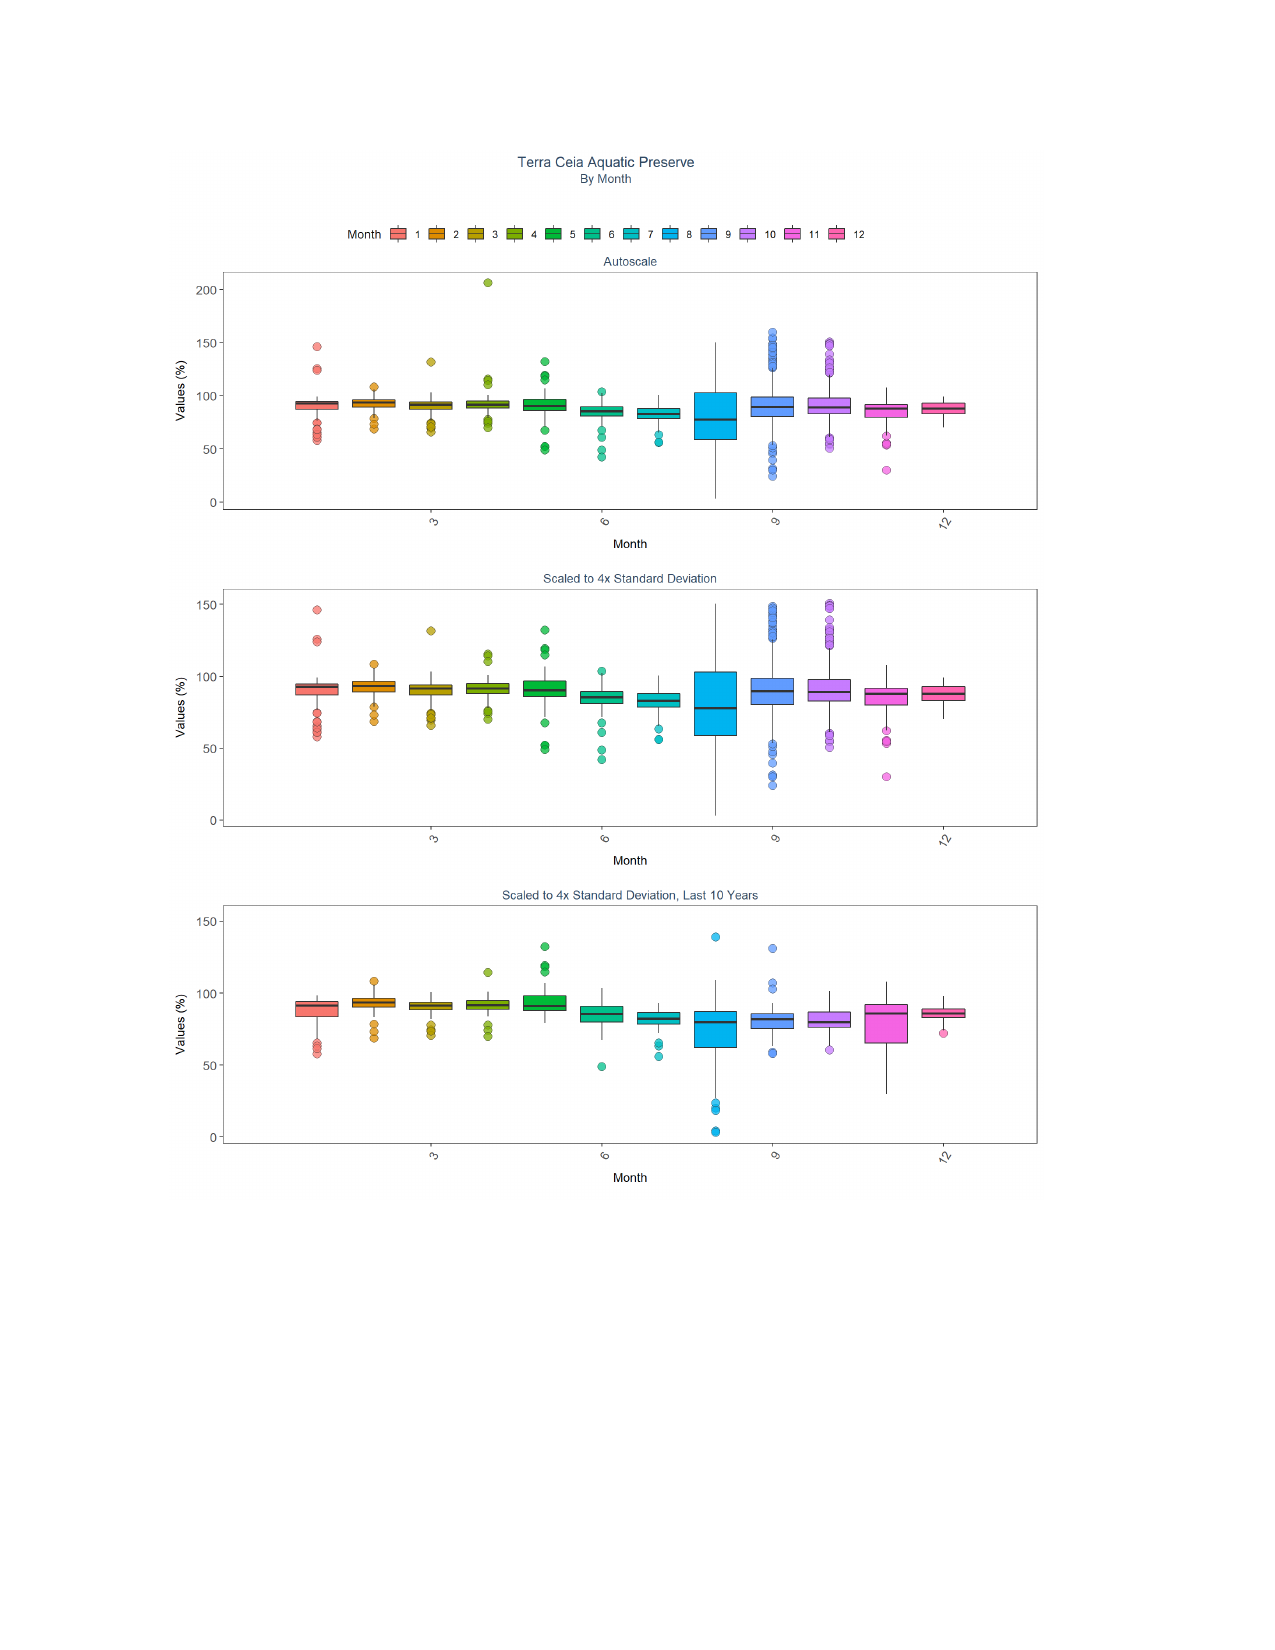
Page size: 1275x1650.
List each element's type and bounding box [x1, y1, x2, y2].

picture [168, 150, 1044, 1200]
